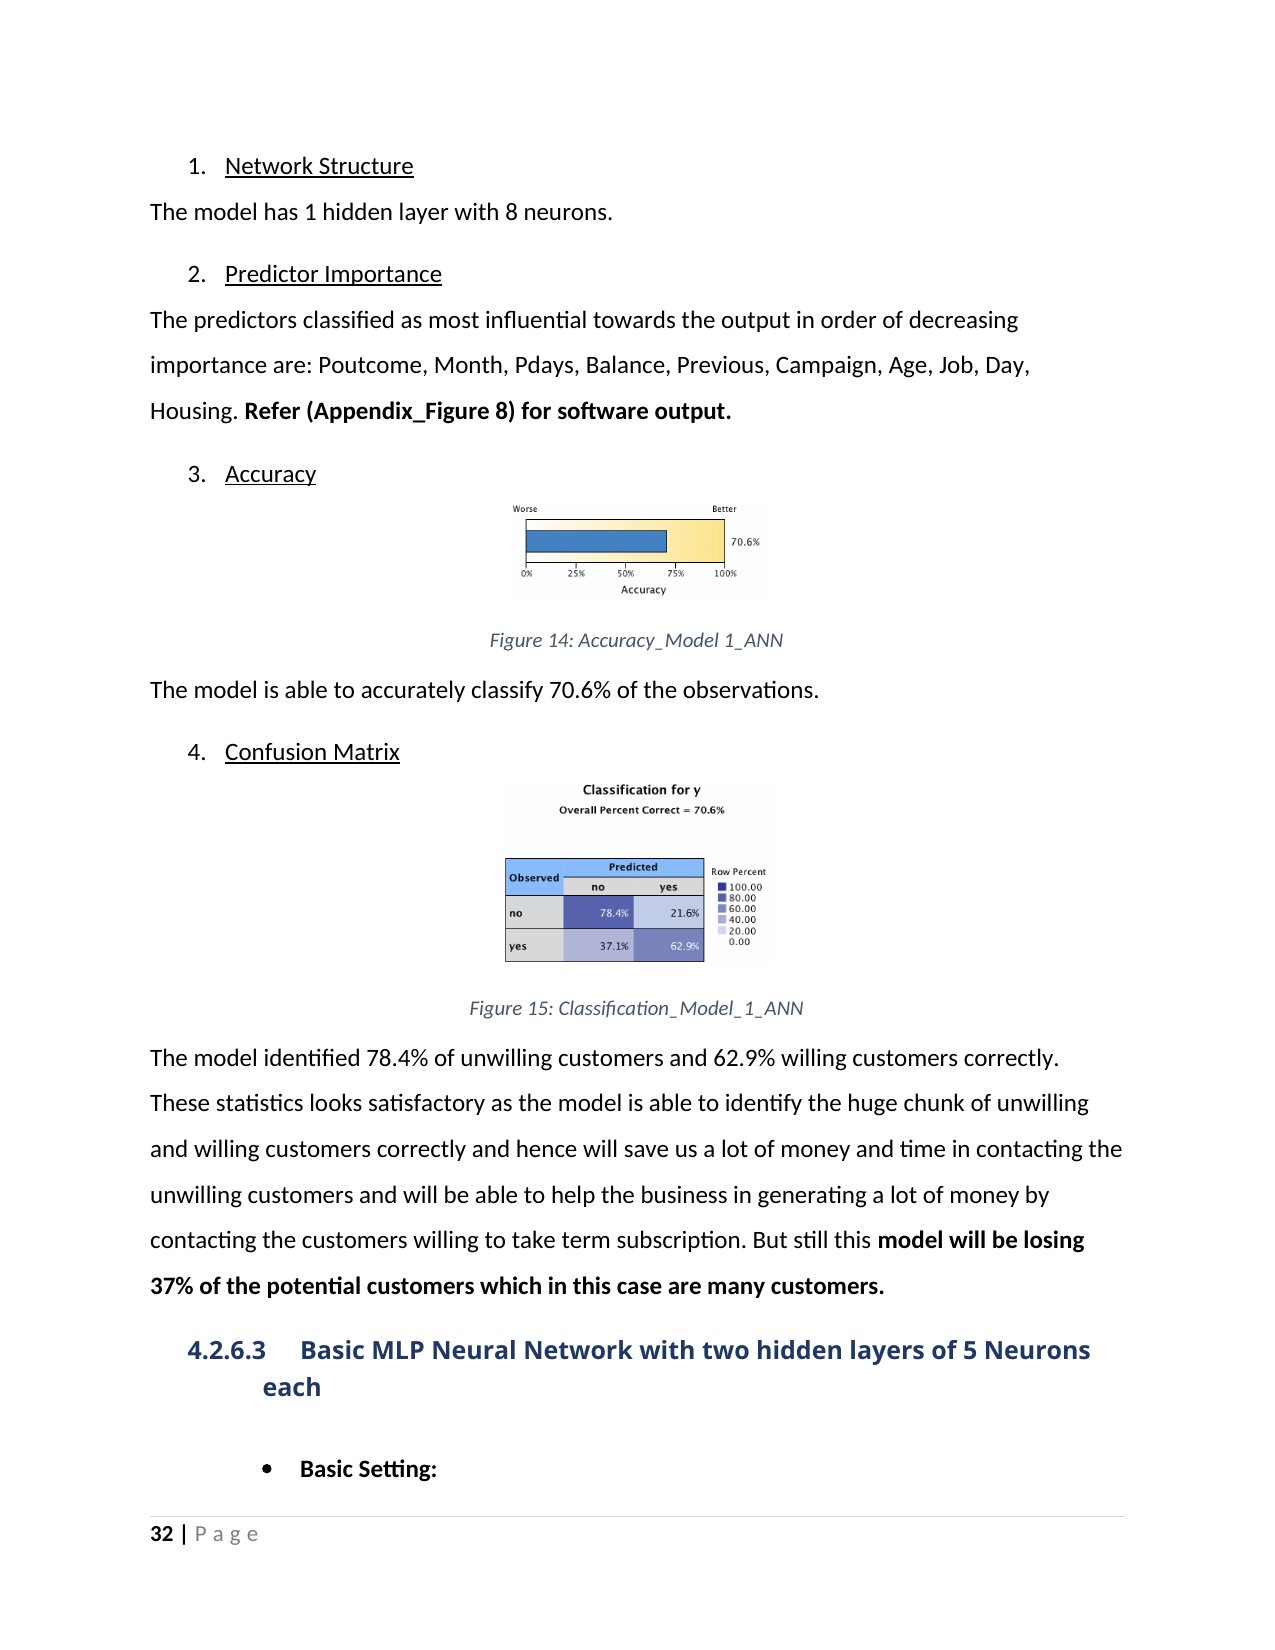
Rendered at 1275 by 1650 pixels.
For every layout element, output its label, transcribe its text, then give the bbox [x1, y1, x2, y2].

text The model is able to accurately classify 70.6% of the observations. [150, 674, 1125, 704]
picture [502, 782, 773, 965]
list Accuracy [187, 458, 1125, 488]
list Predictor Importance [187, 258, 1125, 289]
list Confusion Matrix [187, 736, 1125, 767]
text The model has 1 hidden layer with 8 neurons. [150, 196, 1125, 226]
text Figure 14: Accuracy_Model 1_ANN [150, 628, 1125, 653]
text The model identified 78.4% of unwilling customers and 62.9% willing customers correctly. These statistics looks satisfactory as the model is able to identify the huge chunk of unwilling and willing customers correctly and hence will save us a lot of money and time in contacting the unwilling customers and will be able to help the business in generating a lot of money by contacting the customers willing to take term subscription. But still this model will be losing 37% of the potential customers which in this case are many customers. [150, 1042, 1125, 1301]
list Basic Setting: [262, 1453, 1125, 1484]
subtitle Basic MLP Neural Network with two hidden layers of 5 Neurons each [187, 1333, 1125, 1404]
text The predictors classified as most influential towards the output in order of decreasing importance are: Poutcome, Month, Pdays, Balance, Previous, Campaign, Age, Job, Day, Housing. Refer (Appendix_Figure 8) for software output. [150, 304, 1125, 426]
picture [508, 503, 767, 597]
list Network Structure [187, 150, 1125, 181]
text Figure 15: Classification_Model_1_ANN [150, 996, 1125, 1021]
